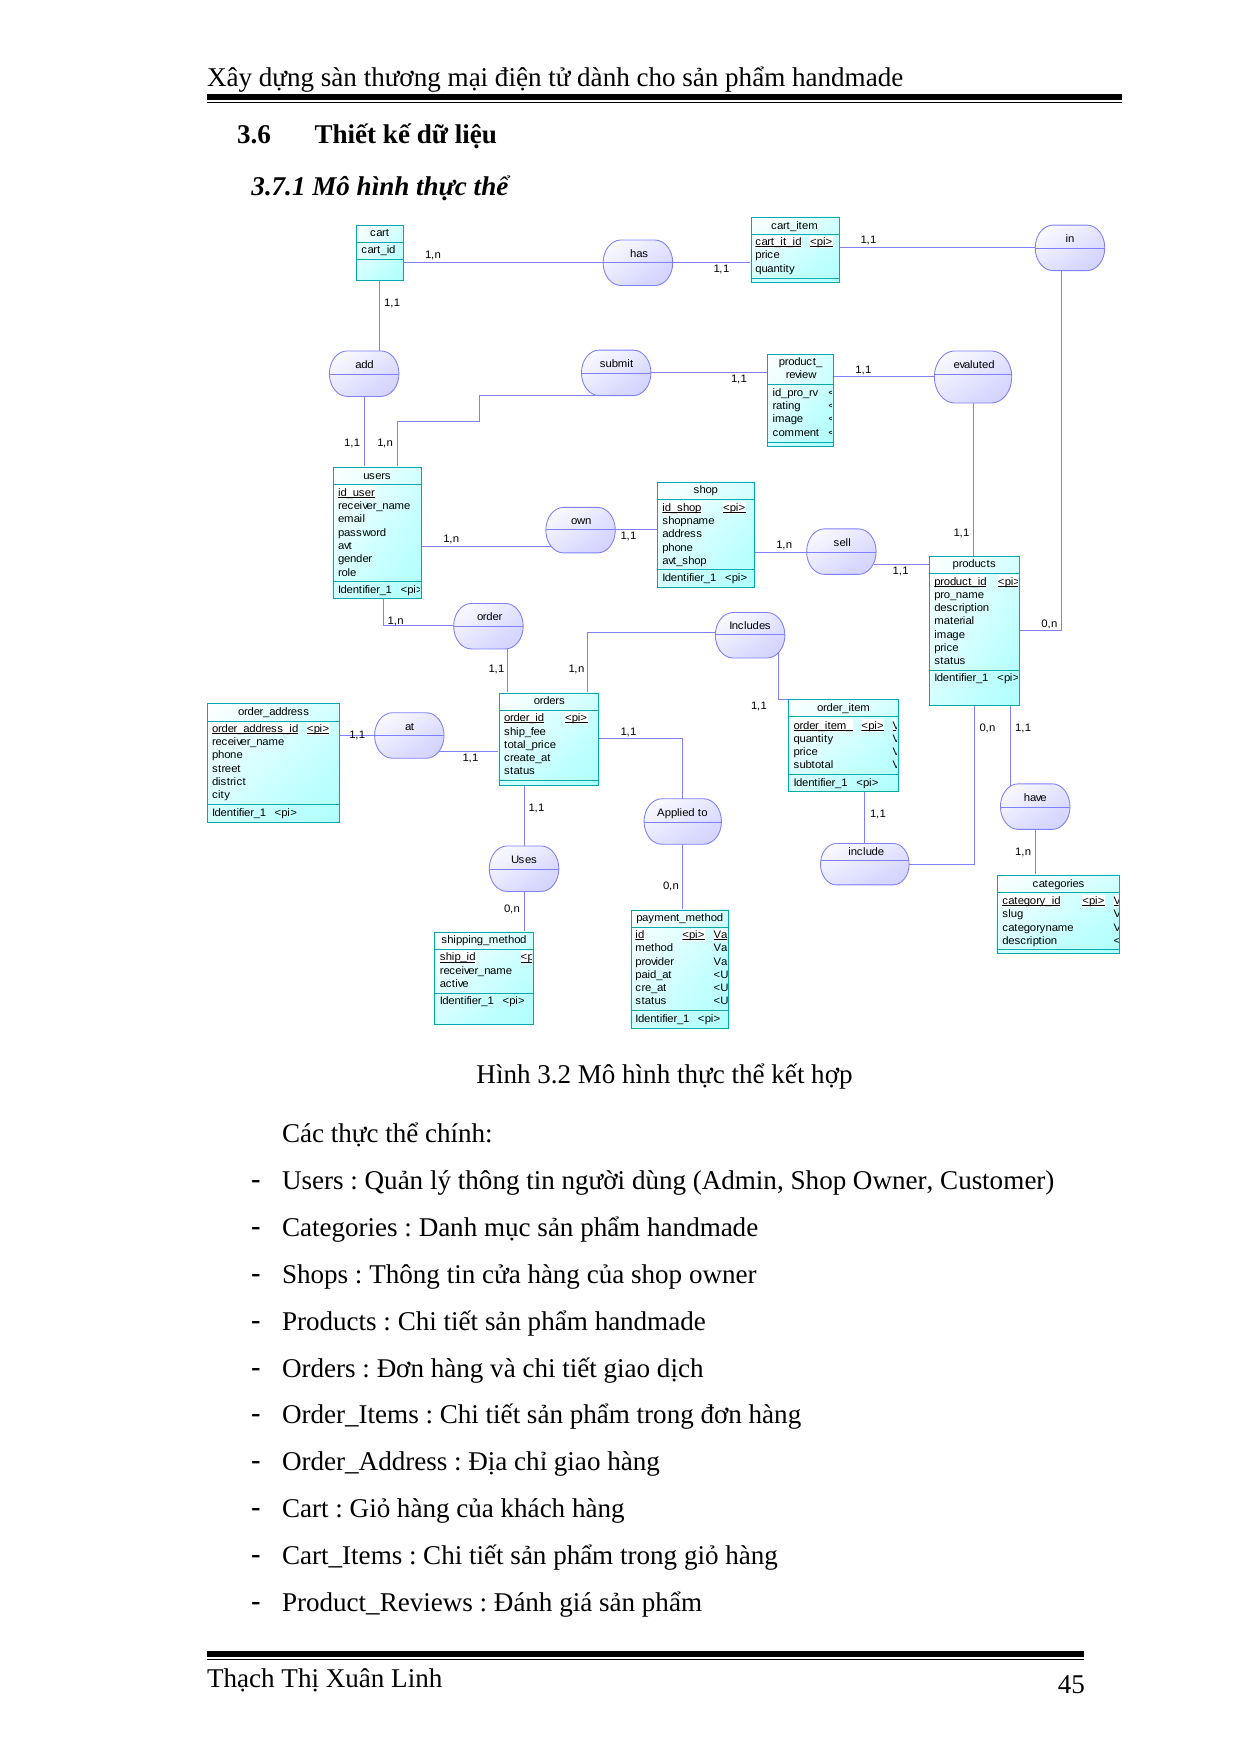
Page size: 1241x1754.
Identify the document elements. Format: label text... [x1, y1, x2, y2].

list Cart : Giỏ hàng của khách hàng [207, 1492, 1122, 1524]
subtitle 3.7.1 Mô hình thực thể [251, 170, 1122, 201]
list Product_Reviews : Đánh giá sản phẩm [207, 1586, 1122, 1617]
subtitle Thiết kế dữ liệu [237, 118, 1122, 149]
list Shops : Thông tin cửa hàng của shop owner [207, 1258, 1122, 1289]
list Các thực thể chính: [282, 1118, 1122, 1149]
list Order_Address : Địa chỉ giao hàng [207, 1446, 1122, 1477]
list Users : Quản lý thông tin người dùng (Admin, Shop Owner, Customer) [207, 1164, 1122, 1196]
list Cart_Items : Chi tiết sản phẩm trong giỏ hàng [207, 1539, 1122, 1571]
text Hình 3.2 Mô hình thực thể kết hợp [207, 1058, 1122, 1089]
list Categories : Danh mục sản phẩm handmade [207, 1211, 1122, 1242]
list Products : Chi tiết sản phẩm handmade [207, 1305, 1122, 1336]
list Order_Items : Chi tiết sản phẩm trong đơn hàng [207, 1399, 1122, 1430]
list Orders : Đơn hàng và chi tiết giao dịch [207, 1352, 1122, 1383]
